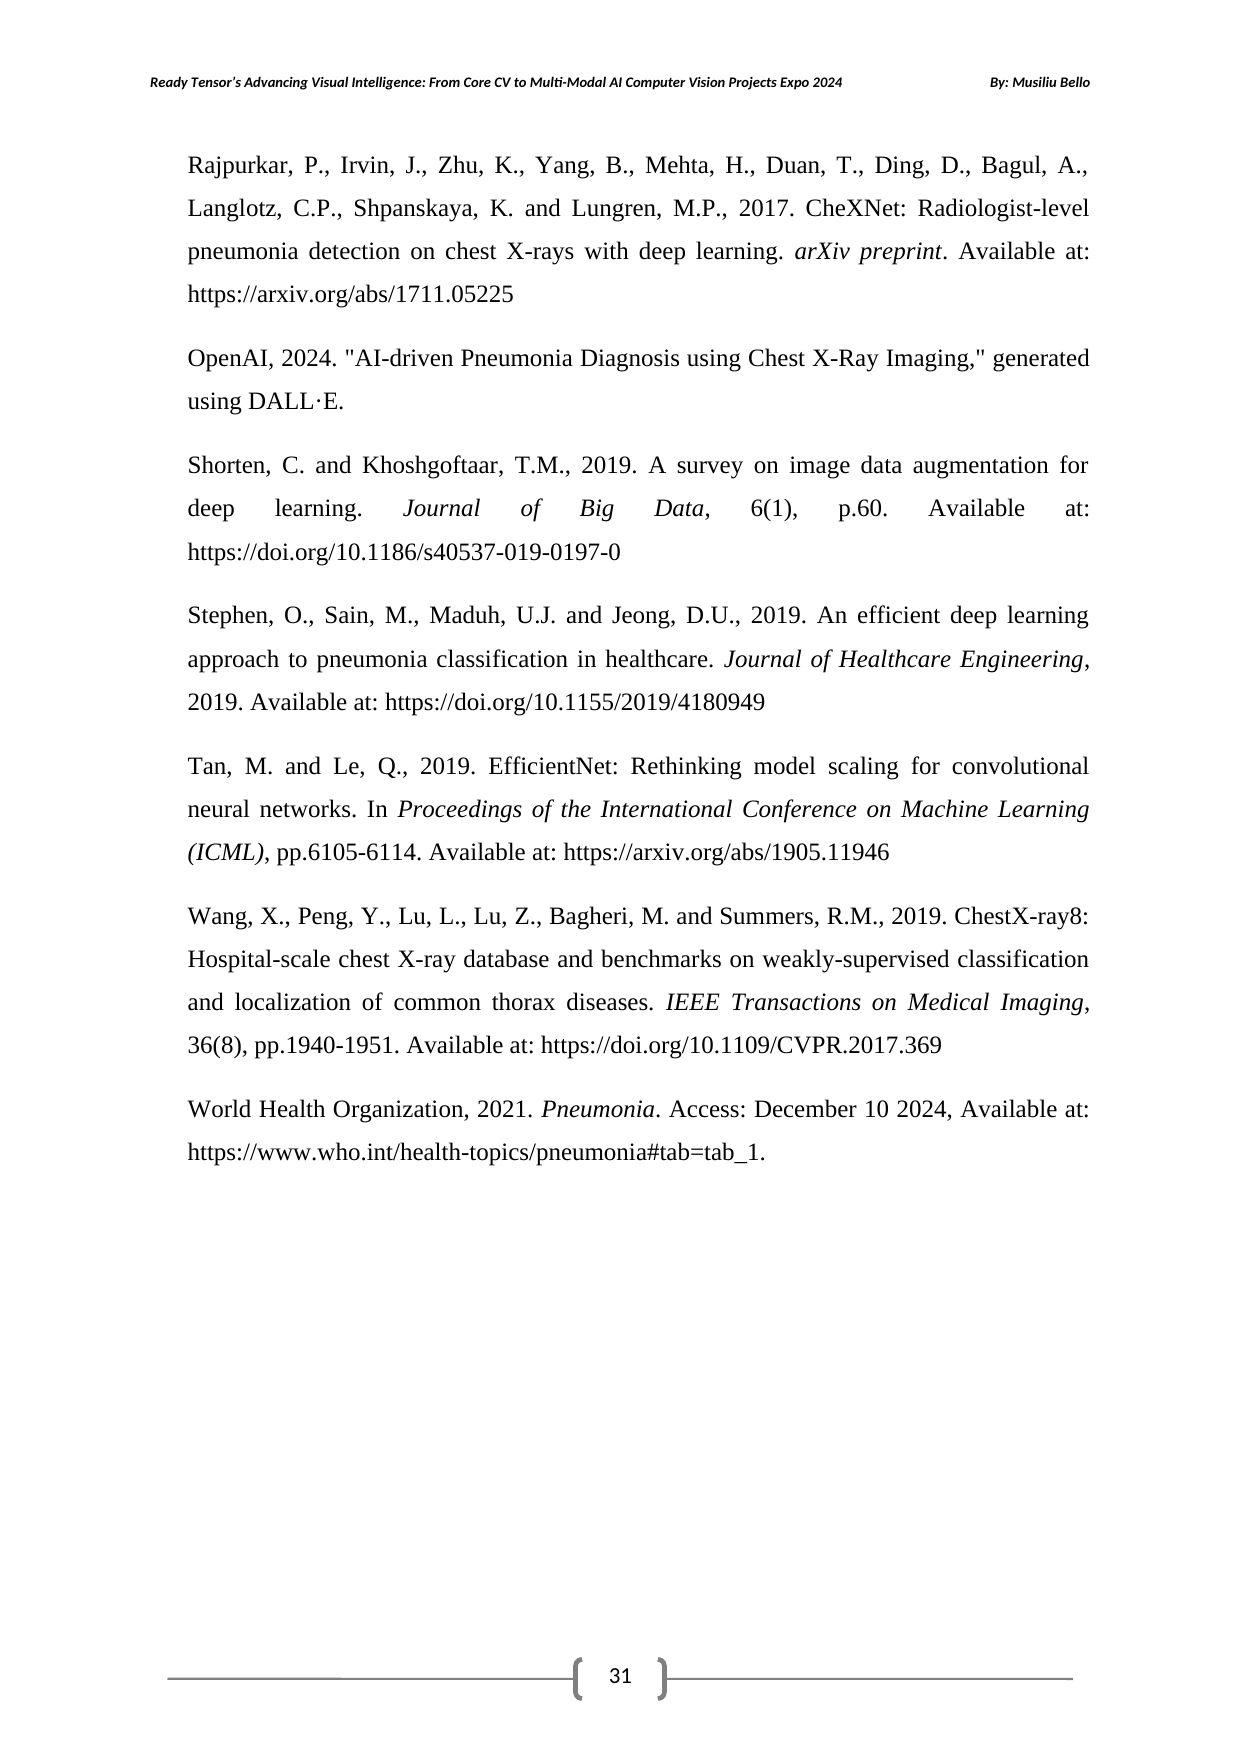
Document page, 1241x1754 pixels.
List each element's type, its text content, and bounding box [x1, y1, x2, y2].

text OpenAI, 2024. "AI-driven Pneumonia Diagnosis using Chest X-Ray Imaging," generated using DALL·E. [187, 343, 1090, 415]
text World Health Organization, 2021. Pneumonia. Access: December 10 2024, Available at: https://www.who.int/health-topics/pneumonia#tab=tab_1. [187, 1094, 1090, 1166]
text Tan, M. and Le, Q., 2019. EfficientNet: Rethinking model scaling for convolutional neural networks. In Proceedings of the International Conference on Machine Learning (ICML), pp.6105-6114. Available at: https://arxiv.org/abs/1905.11946 [187, 751, 1090, 866]
text Wang, X., Peng, Y., Lu, L., Lu, Z., Bagheri, M. and Summers, R.M., 2019. ChestX-ray8: Hospital-scale chest X-ray database and benchmarks on weakly-supervised classification and localization of common thorax diseases. IEEE Transactions on Medical Imaging, 36(8), pp.1940-1951. Available at: https://doi.org/10.1109/CVPR.2017.369 [187, 901, 1090, 1059]
text Stephen, O., Sain, M., Maduh, U.J. and Jeong, D.U., 2019. An efficient deep learning approach to pneumonia classification in healthcare. Journal of Healthcare Engineering, 2019. Available at: https://doi.org/10.1155/2019/4180949 [187, 601, 1090, 716]
text Rajpurkar, P., Irvin, J., Zhu, K., Yang, B., Mehta, H., Duan, T., Ding, D., Bagul, A., Langlotz, C.P., Shpanskaya, K. and Lungren, M.P., 2017. CheXNet: Radiologist-level pneumonia detection on chest X-rays with deep learning. arXiv preprint. Available at: https://arxiv.org/abs/1711.05225 [187, 150, 1090, 308]
text Shorten, C. and Khoshgoftaar, T.M., 2019. A survey on image data augmentation for deep learning. Journal of Big Data, 6(1), p.60. Available at: https://doi.org/10.1186/s40537-019-0197-0 [187, 450, 1090, 565]
